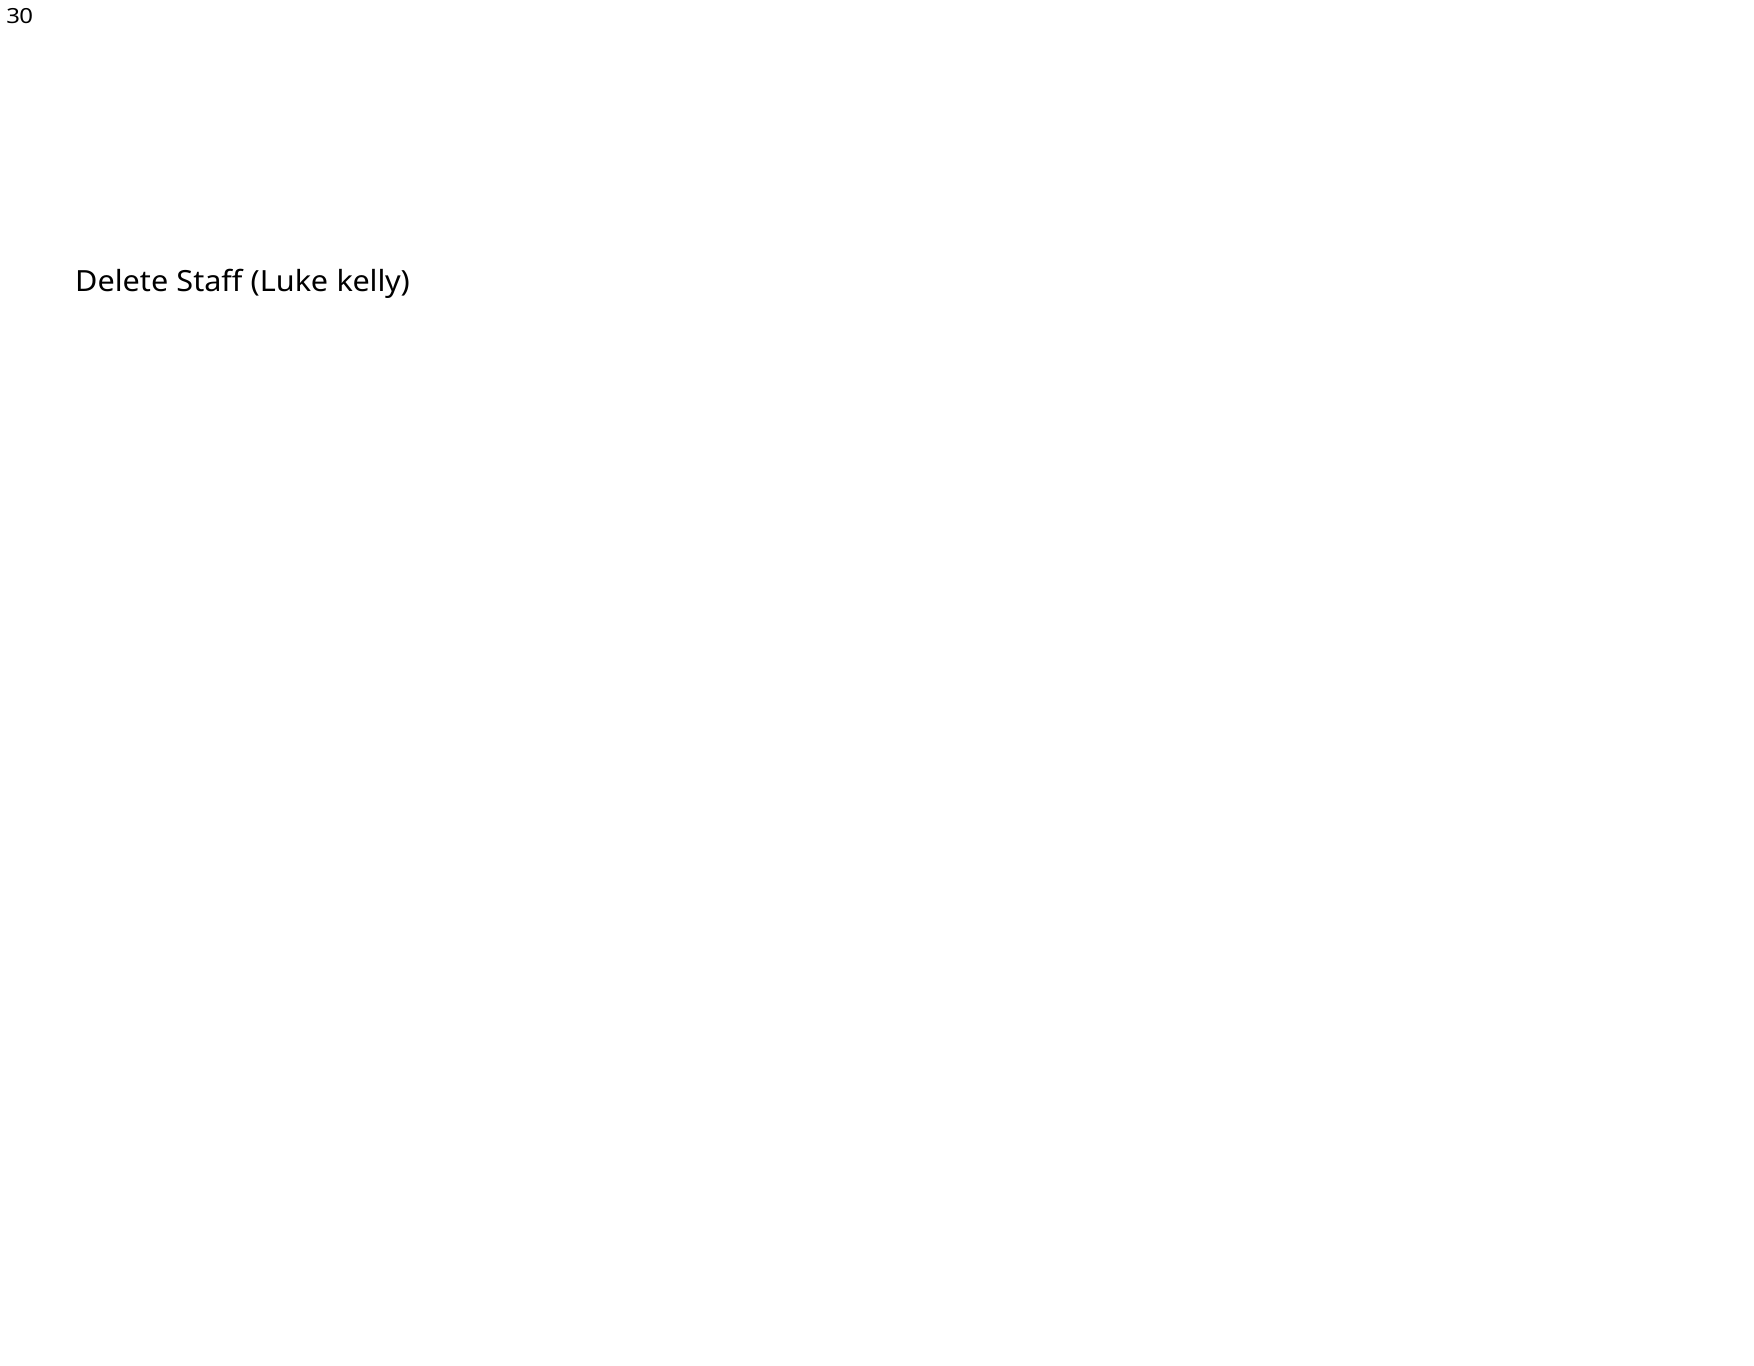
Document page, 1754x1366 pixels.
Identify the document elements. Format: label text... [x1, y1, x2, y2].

text Delete Staff (Luke kelly) [75, 261, 1693, 300]
